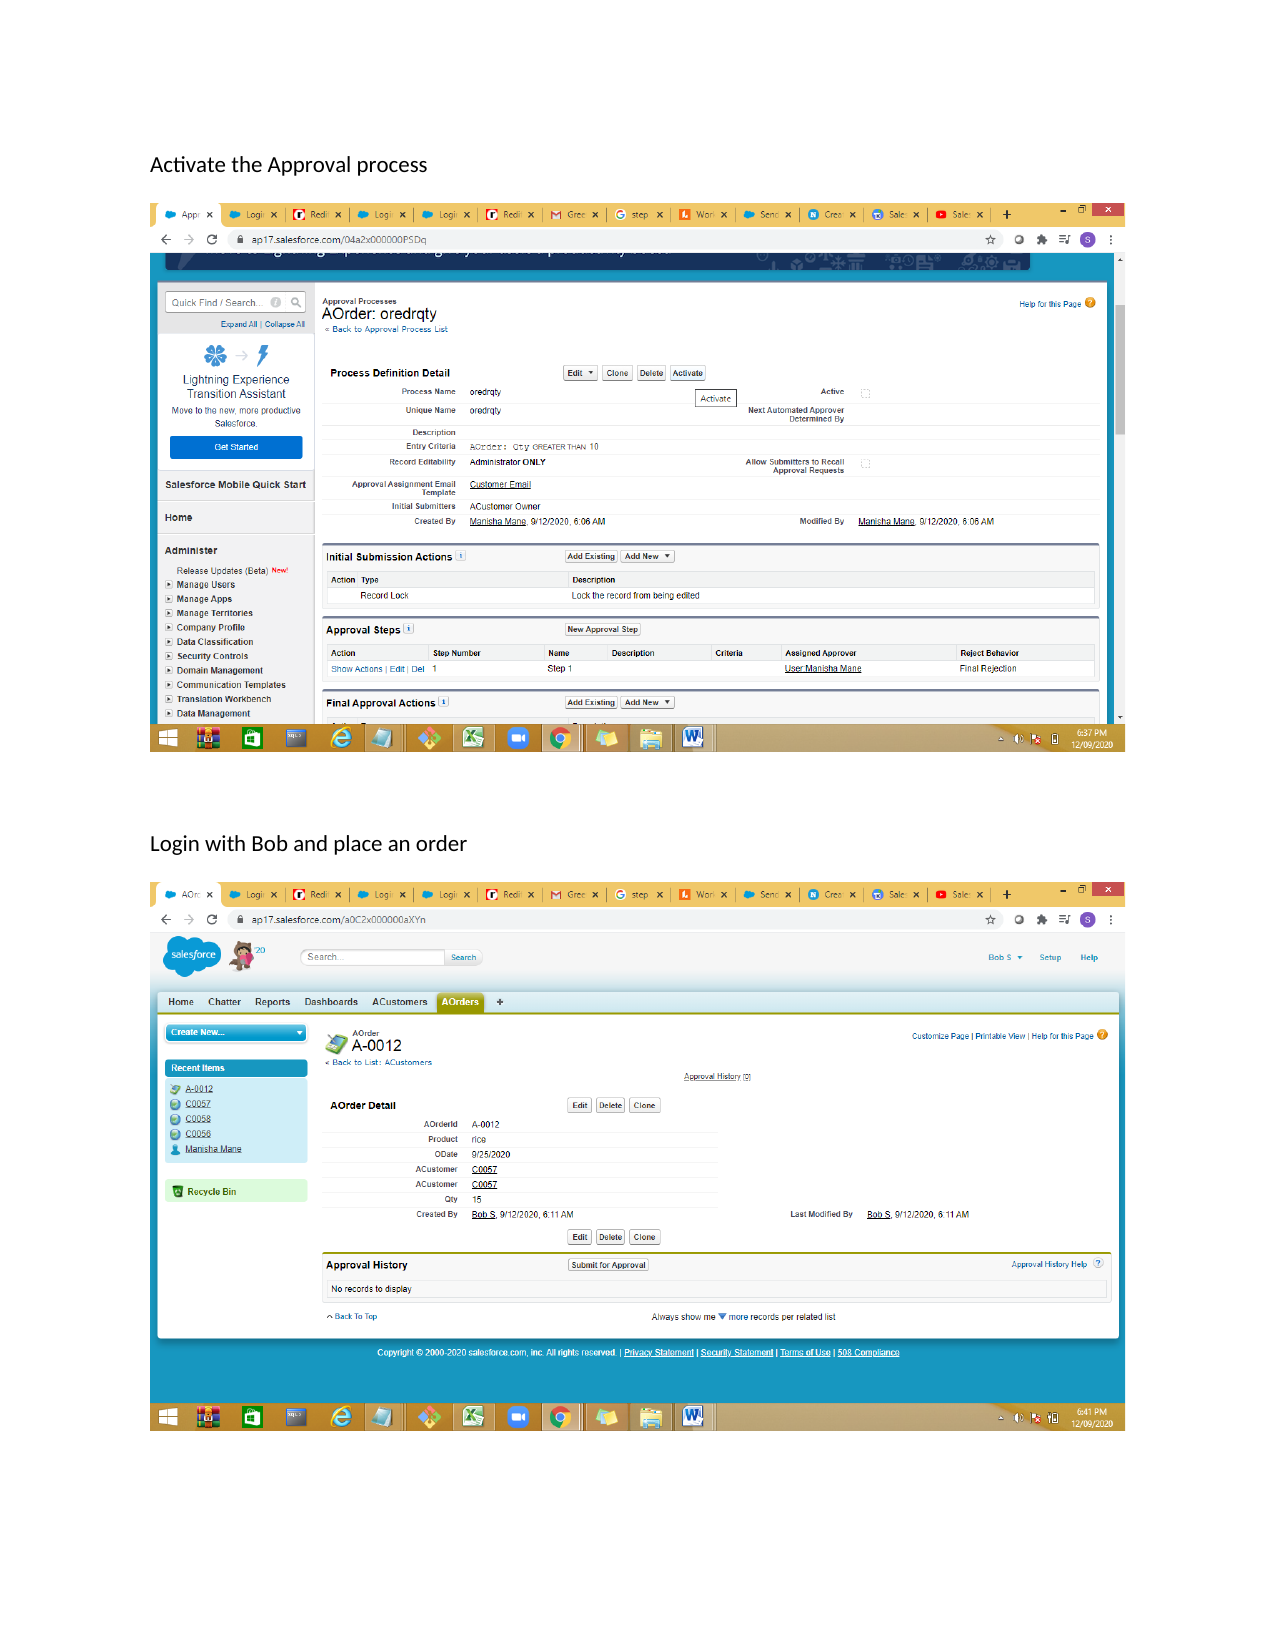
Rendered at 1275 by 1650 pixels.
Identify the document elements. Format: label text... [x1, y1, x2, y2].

text Activate the Approval process [150, 150, 1125, 178]
picture [150, 882, 1125, 1431]
picture [150, 203, 1125, 752]
text Login with Bob and place an order [150, 829, 1125, 857]
